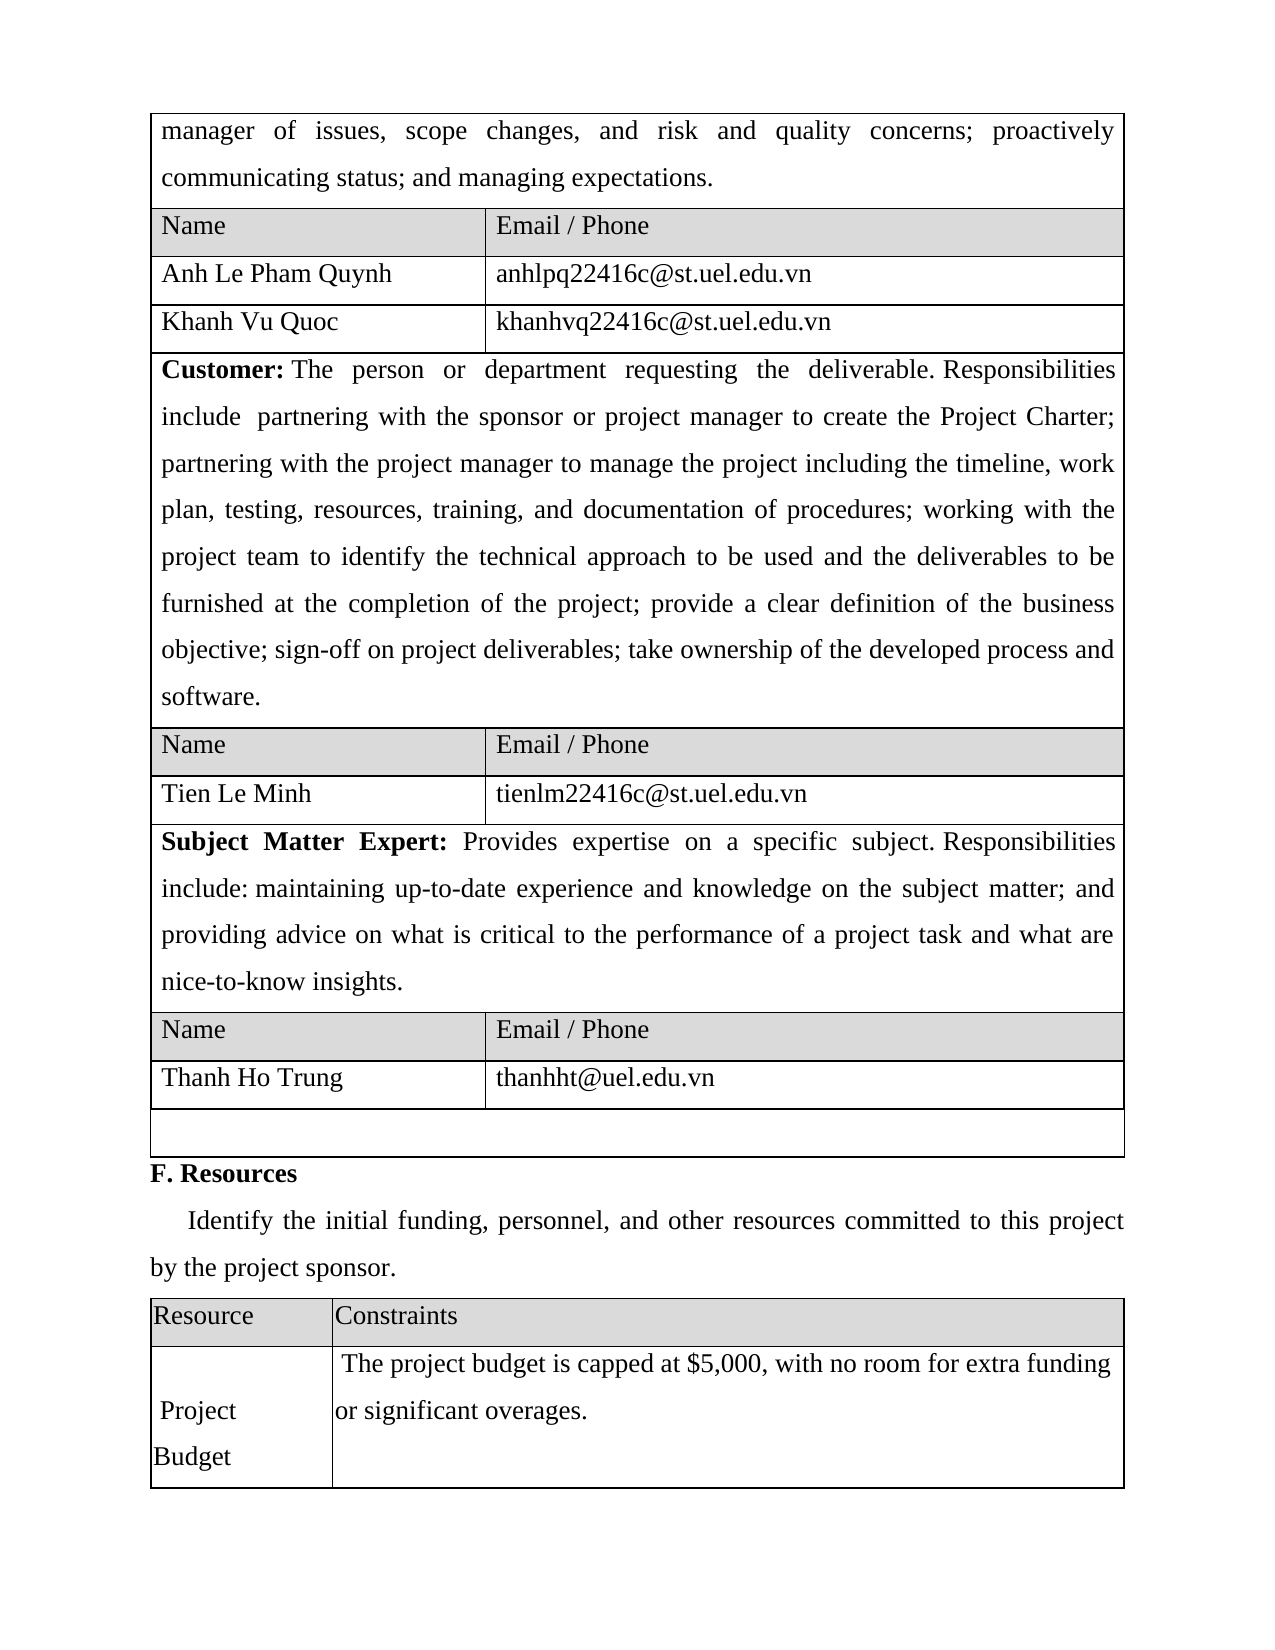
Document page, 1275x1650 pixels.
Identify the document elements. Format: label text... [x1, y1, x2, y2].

table_cell thanhht@uel.edu.vn [486, 1062, 1123, 1108]
table_cell khanhvq22416c@st.uel.edu.vn [486, 306, 1123, 352]
table_cell Tien Le Minh [152, 777, 485, 823]
text F. Resources [150, 1158, 1125, 1188]
table_cell Customer: The person or department requesting the deliverable. Responsibilities include partnering with the sponsor or project manager to create the Project Charter; partnering with the project manager to manage the project including the timeline, work plan, testing, resources, training, and documentation of procedures; working with the project team to identify the technical approach to be used and the deliverables to be furnished at the completion of the project; provide a clear definition of the business objective; sign-off on project deliverables; take ownership of the developed process and software. [152, 354, 1123, 727]
table_cell Project Budget [152, 1347, 332, 1487]
table_cell tienlm22416c@st.uel.edu.vn [486, 777, 1123, 823]
table_cell Name [152, 729, 485, 775]
table_cell Name [152, 1013, 485, 1060]
text Identify the initial funding, personnel, and other resources committed to this project by the project sponsor. [150, 1204, 1125, 1282]
table_cell anhlpq22416c@st.uel.edu.vn [486, 257, 1123, 304]
table_cell Email / Phone [486, 209, 1123, 256]
table_cell Khanh Vu Quoc [152, 306, 485, 352]
table_header Resource [152, 1299, 332, 1346]
table_cell Email / Phone [486, 1013, 1123, 1060]
table_cell The project budget is capped at $5,000, with no room for extra funding or significant overages. [333, 1347, 1123, 1487]
table_cell Name [152, 209, 485, 256]
table_cell Thanh Ho Trung [152, 1062, 485, 1108]
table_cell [152, 114, 1123, 207]
table_cell [151, 1110, 1124, 1156]
table_cell Anh Le Pham Quynh [152, 257, 485, 304]
table_header Constraints [333, 1299, 1123, 1346]
table_cell Email / Phone [486, 729, 1123, 775]
table_cell Subject Matter Expert: Provides expertise on a specific subject. Responsibilities include: maintaining up-to-date experience and knowledge on the subject matter; and providing advice on what is critical to the performance of a project task and what are nice-to-know insights. [152, 825, 1123, 1012]
